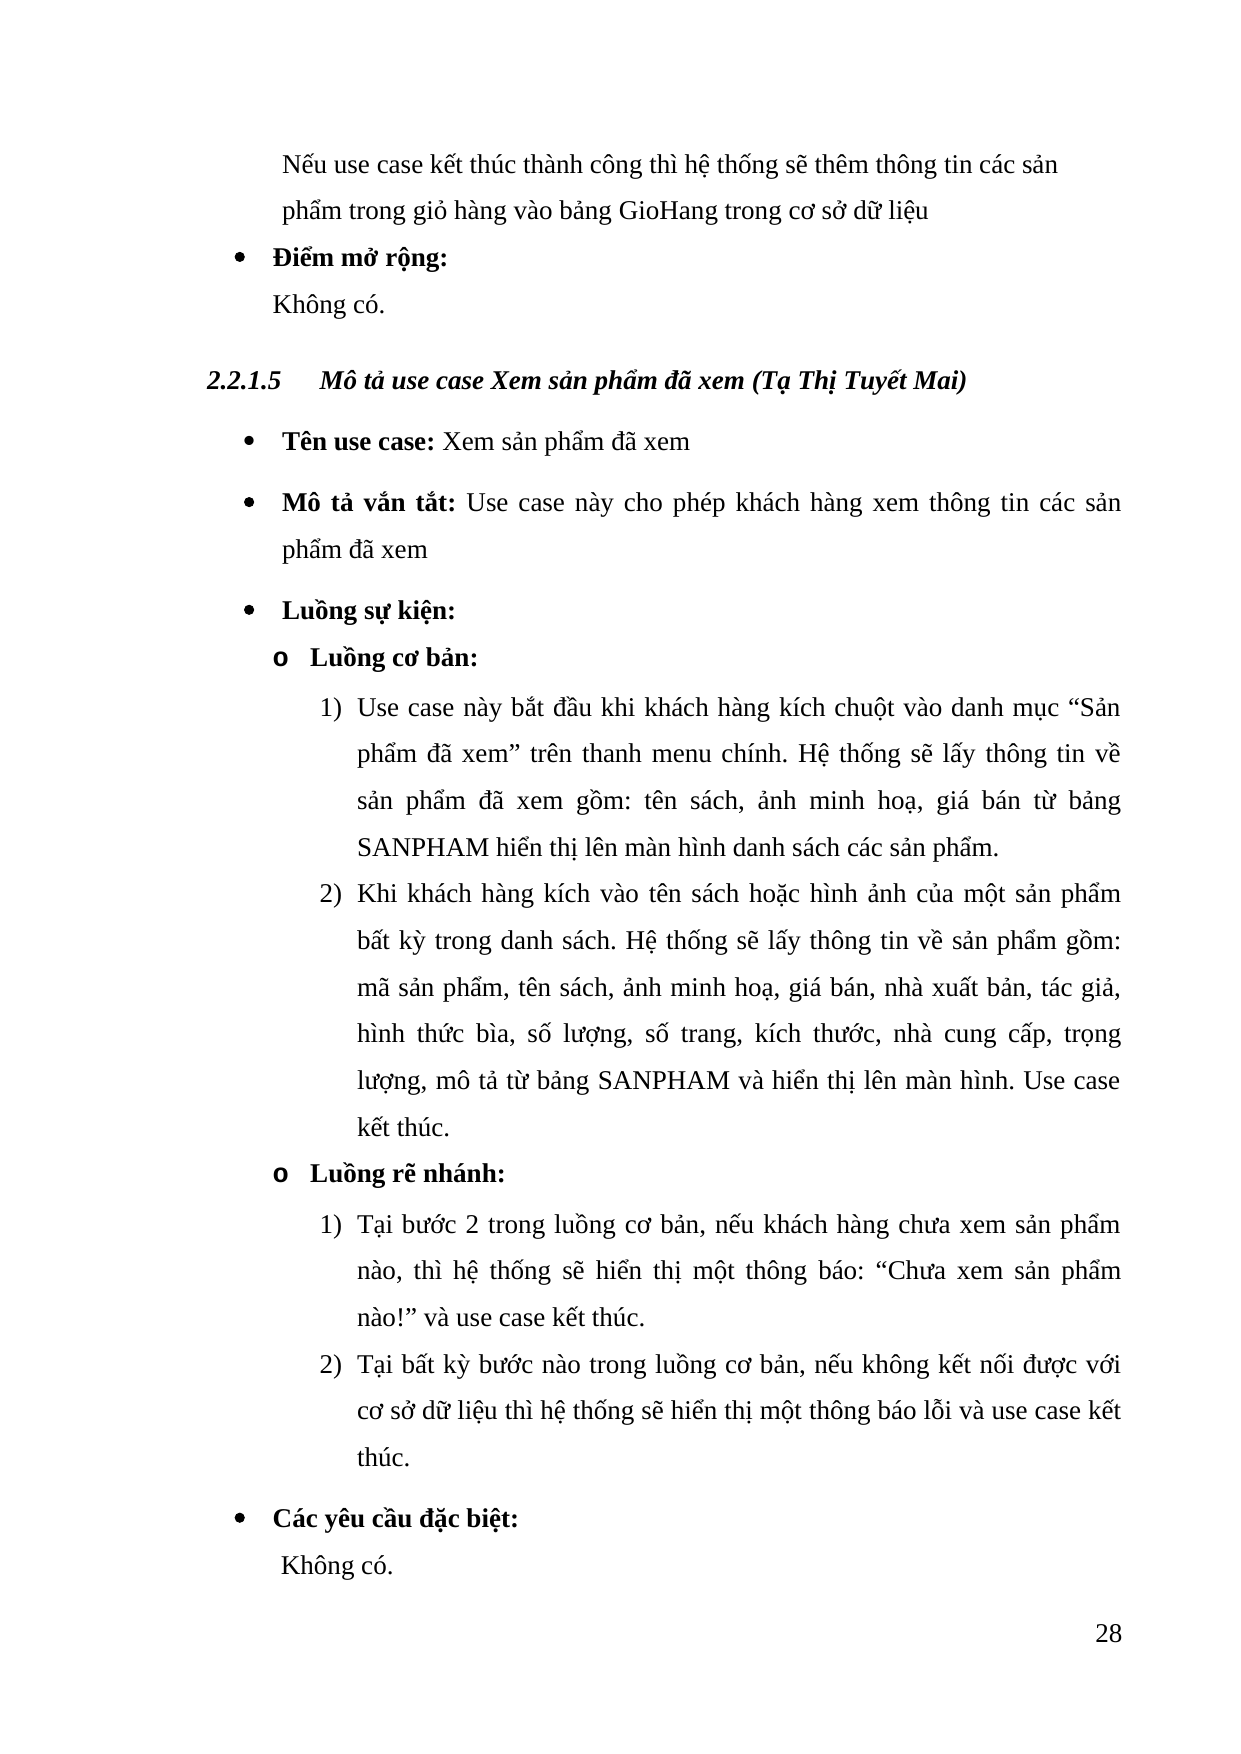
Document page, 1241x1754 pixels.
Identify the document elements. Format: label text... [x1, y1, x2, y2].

list Luồng cơ bản: [272, 641, 1122, 674]
list Luồng rẽ nhánh: [272, 1158, 1122, 1191]
list Không có. [272, 288, 1122, 319]
list Luồng sự kiện: [244, 594, 1122, 625]
list Tại bước 2 trong luồng cơ bản, nếu khách hàng chưa xem sản phẩm nào, thì hệ thống sẽ hiển thị một thông báo: “Chưa xem sản phẩm nào!” và use case kết thúc. [319, 1208, 1122, 1332]
list Tên use case: Xem sản phẩm đã xem [244, 425, 1122, 456]
list Các yêu cầu đặc biệt: [235, 1502, 1122, 1533]
list Điểm mở rộng: [235, 241, 1122, 272]
list Mô tả vắn tắt: Use case này cho phép khách hàng xem thông tin các sản phẩm đã xem [244, 486, 1122, 564]
list Không có. [281, 1549, 1122, 1580]
subtitle Mô tả use case Xem sản phẩm đã xem (Tạ Thị Tuyết Mai) [207, 364, 1122, 395]
list Khi khách hàng kích vào tên sách hoặc hình ảnh của một sản phẩm bất kỳ trong danh sách. Hệ thống sẽ lấy thông tin về sản phẩm gồm: mã sản phẩm, tên sách, ảnh minh hoạ, giá bán, nhà xuất bản, tác giả, hình thức bìa, số lượng, số trang, kích thước, nhà cung cấp, trọng lượng, mô tả từ bảng SANPHAM và hiển thị lên màn hình. Use case kết thúc. [319, 878, 1122, 1142]
list Tại bất kỳ bước nào trong luồng cơ bản, nếu không kết nối được với cơ sở dữ liệu thì hệ thống sẽ hiển thị một thông báo lỗi và use case kết thúc. [319, 1348, 1122, 1472]
list Nếu use case kết thúc thành công thì hệ thống sẽ thêm thông tin các sản phẩm trong giỏ hàng vào bảng GioHang trong cơ sở dữ liệu [282, 148, 1122, 226]
list Use case này bắt đầu khi khách hàng kích chuột vào danh mục “Sản phẩm đã xem” trên thanh menu chính. Hệ thống sẽ lấy thông tin về sản phẩm đã xem gồm: tên sách, ảnh minh hoạ, giá bán từ bảng SANPHAM hiển thị lên màn hình danh sách các sản phẩm. [319, 691, 1122, 862]
